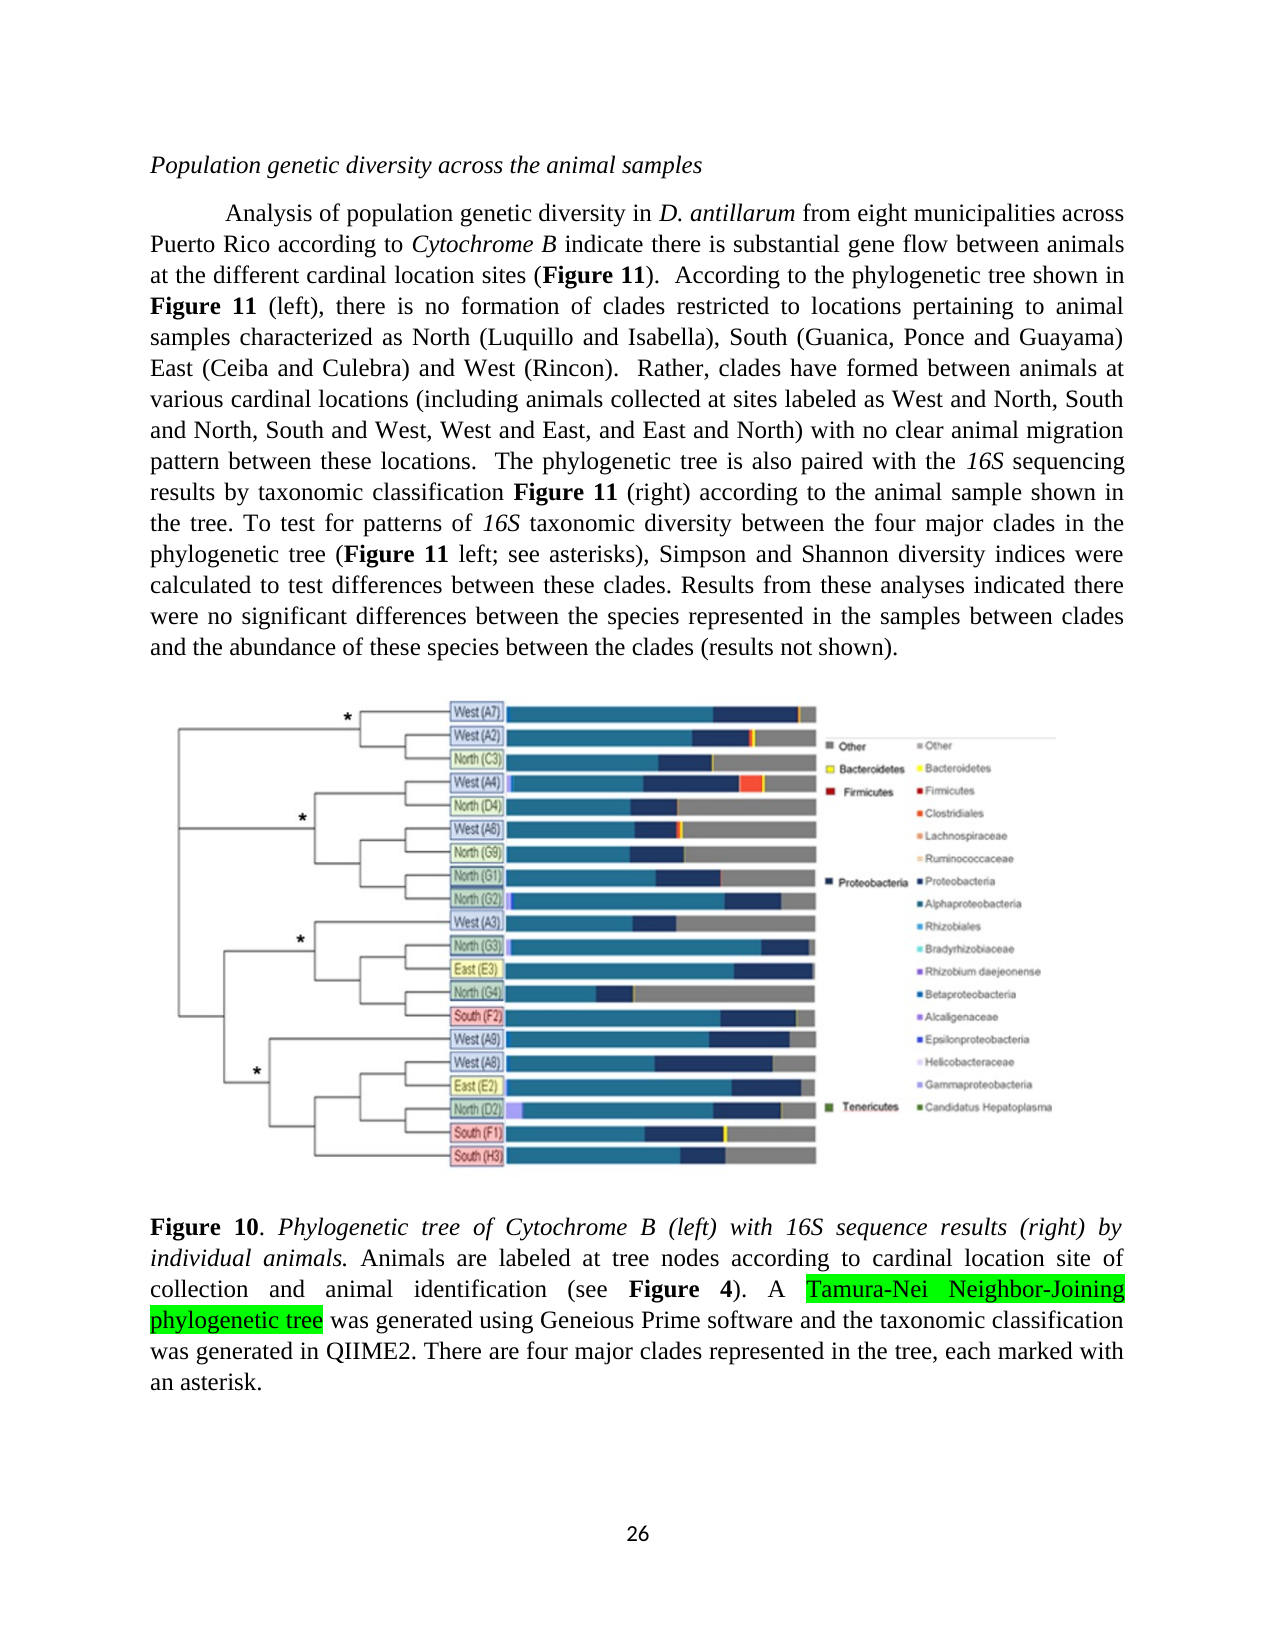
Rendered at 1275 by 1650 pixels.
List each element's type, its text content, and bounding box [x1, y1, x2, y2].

picture [150, 680, 1057, 1194]
text Population genetic diversity across the animal samples [150, 150, 1125, 179]
text Analysis of population genetic diversity in D. antillarum from eight municipalities across Puerto Rico according to Cytochrome B indicate there is substantial gene flow between animals at the different cardinal location sites (Figure 11). According to the phylogenetic tree shown in Figure 11 (left), there is no formation of clades restricted to locations pertaining to animal samples characterized as North (Luquillo and Isabella), South (Guanica, Ponce and Guayama) East (Ceiba and Culebra) and West (Rincon). Rather, clades have formed between animals at various cardinal locations (including animals collected at sites labeled as West and North, South and North, South and West, West and East, and East and North) with no clear animal migration pattern between these locations. The phylogenetic tree is also paired with the 16S sequencing results by taxonomic classification Figure 11 (right) according to the animal sample shown in the tree. To test for patterns of 16S taxonomic diversity between the four major clades in the phylogenetic tree (Figure 11 left; see asterisks), Simpson and Shannon diversity indices were calculated to test differences between these clades. Results from these analyses indicated there were no significant differences between the species represented in the samples between clades and the abundance of these species between the clades (results not shown). [150, 198, 1125, 661]
text Figure 10. Phylogenetic tree of Cytochrome B (left) with 16S sequence results (right) by individual animals. Animals are labeled at tree nodes according to cardinal location site of collection and animal identification (see Figure 4). A Tamura-Nei Neighbor-Joining phylogenetic tree was generated using Geneious Prime software and the taxonomic classification was generated in QIIME2. There are four major clades represented in the tree, each marked with an asterisk. [150, 1212, 1125, 1396]
